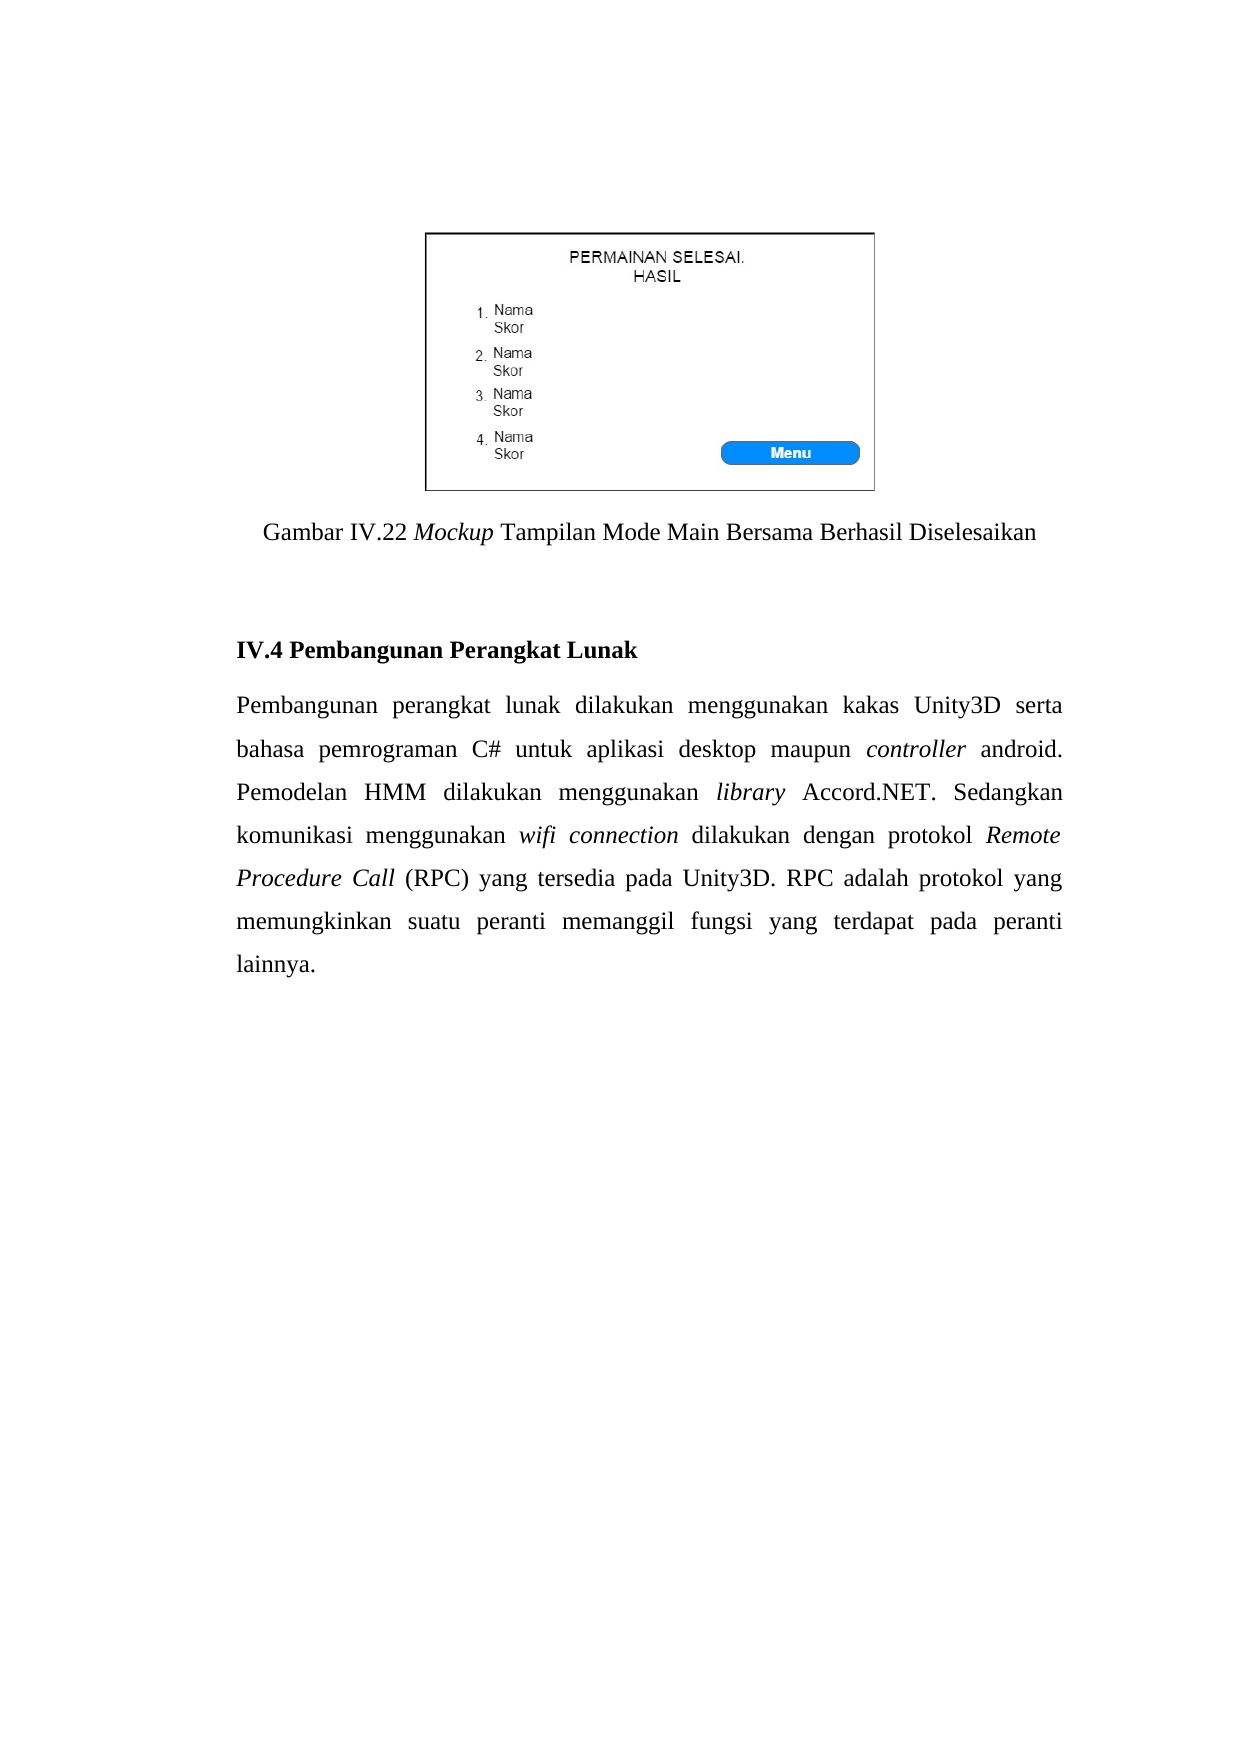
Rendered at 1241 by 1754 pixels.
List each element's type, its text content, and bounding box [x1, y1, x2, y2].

text Pembangunan perangkat lunak dilakukan menggunakan kakas Unity3D serta bahasa pemrograman C# untuk aplikasi desktop maupun controller android. Pemodelan HMM dilakukan menggunakan library Accord.NET. Sedangkan komunikasi menggunakan wifi connection dilakukan dengan protokol Remote Procedure Call (RPC) yang tersedia pada Unity3D. RPC adalah protokol yang memungkinkan suatu peranti memanggil fungsi yang terdapat pada peranti lainnya. [236, 691, 1063, 978]
picture [424, 232, 875, 491]
subtitle Pembangunan Perangkat Lunak [236, 635, 1063, 664]
